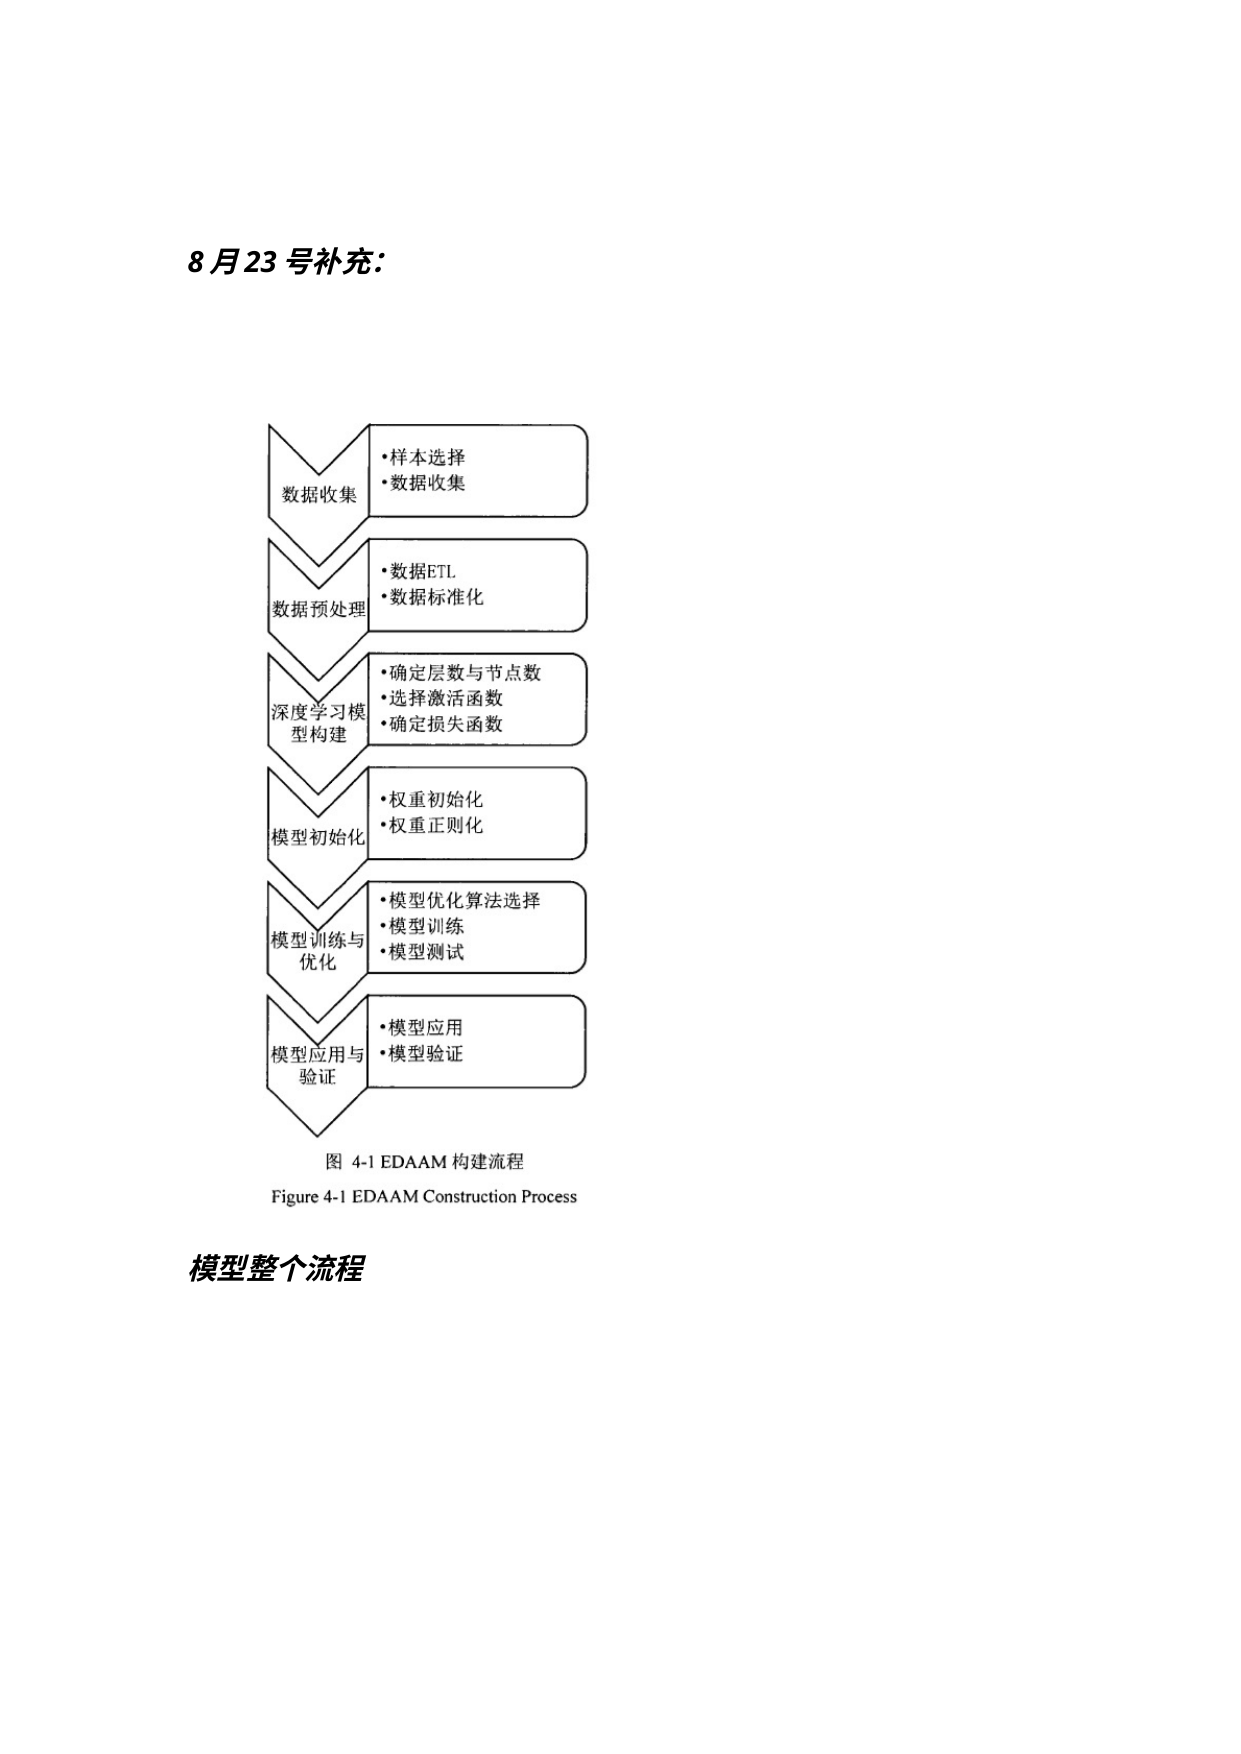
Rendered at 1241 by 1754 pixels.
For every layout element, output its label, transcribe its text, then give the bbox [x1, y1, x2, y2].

text 8月23号补充： [187, 227, 1053, 292]
text 模型整个流程 [187, 1234, 1053, 1299]
picture [187, 422, 667, 1216]
